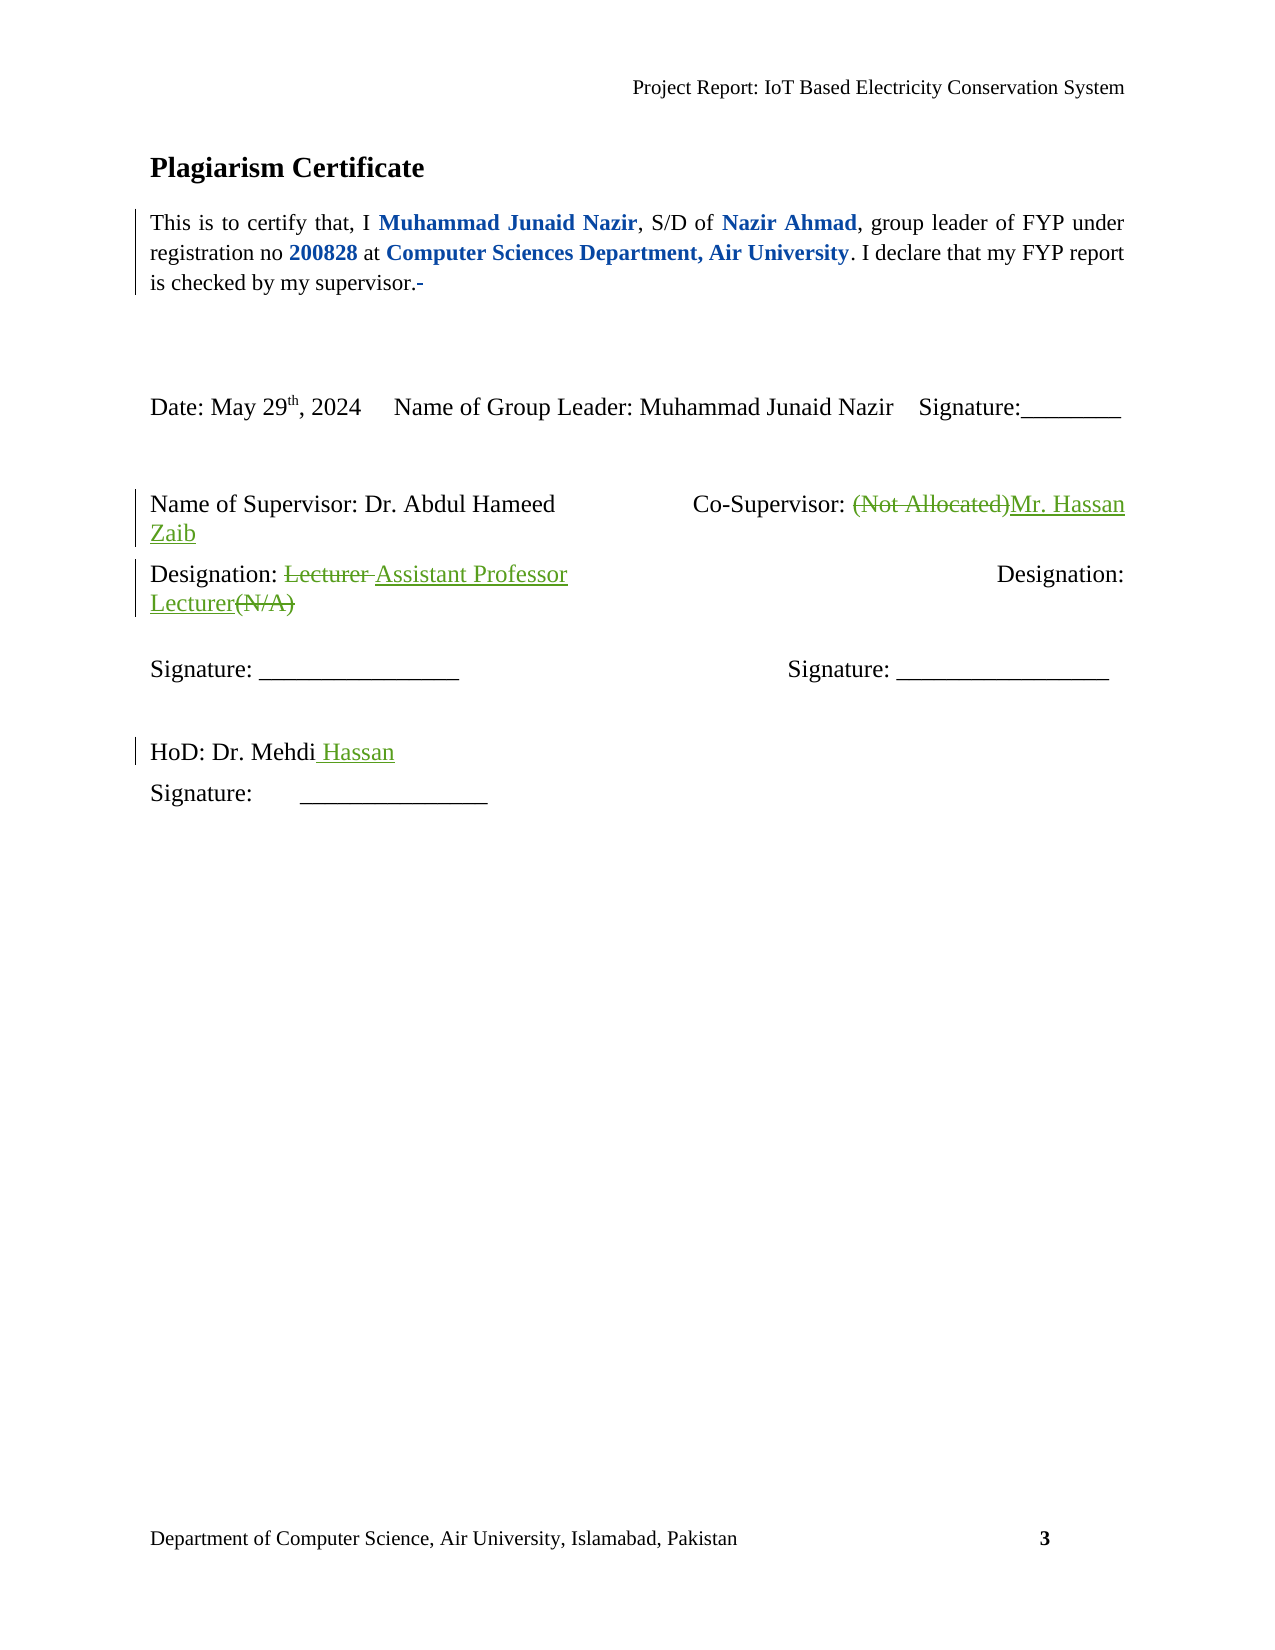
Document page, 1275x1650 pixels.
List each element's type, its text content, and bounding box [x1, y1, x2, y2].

text Date: May 29th, 2024 Name of Group Leader: Muhammad Junaid Nazir Signature:________ [150, 392, 1125, 421]
text Designation: Designation: [150, 559, 1125, 617]
text Signature: ________________ Signature: _________________ [150, 654, 1125, 683]
text Name of Supervisor: Dr. Abdul Hameed Co-Supervisor: [150, 489, 1125, 547]
subtitle Plagiarism Certificate [150, 150, 1125, 183]
text This is to certify that, I Muhammad Junaid Nazir, S/D of Nazir Ahmad, group leader of FYP under registration no 200828 at Computer Sciences Department, Air University. I declare that my FYP report is checked by my supervisor. [150, 208, 1125, 295]
text Signature: _______________ [150, 778, 1125, 807]
text HoD: Dr. Mehdi [150, 737, 1125, 765]
